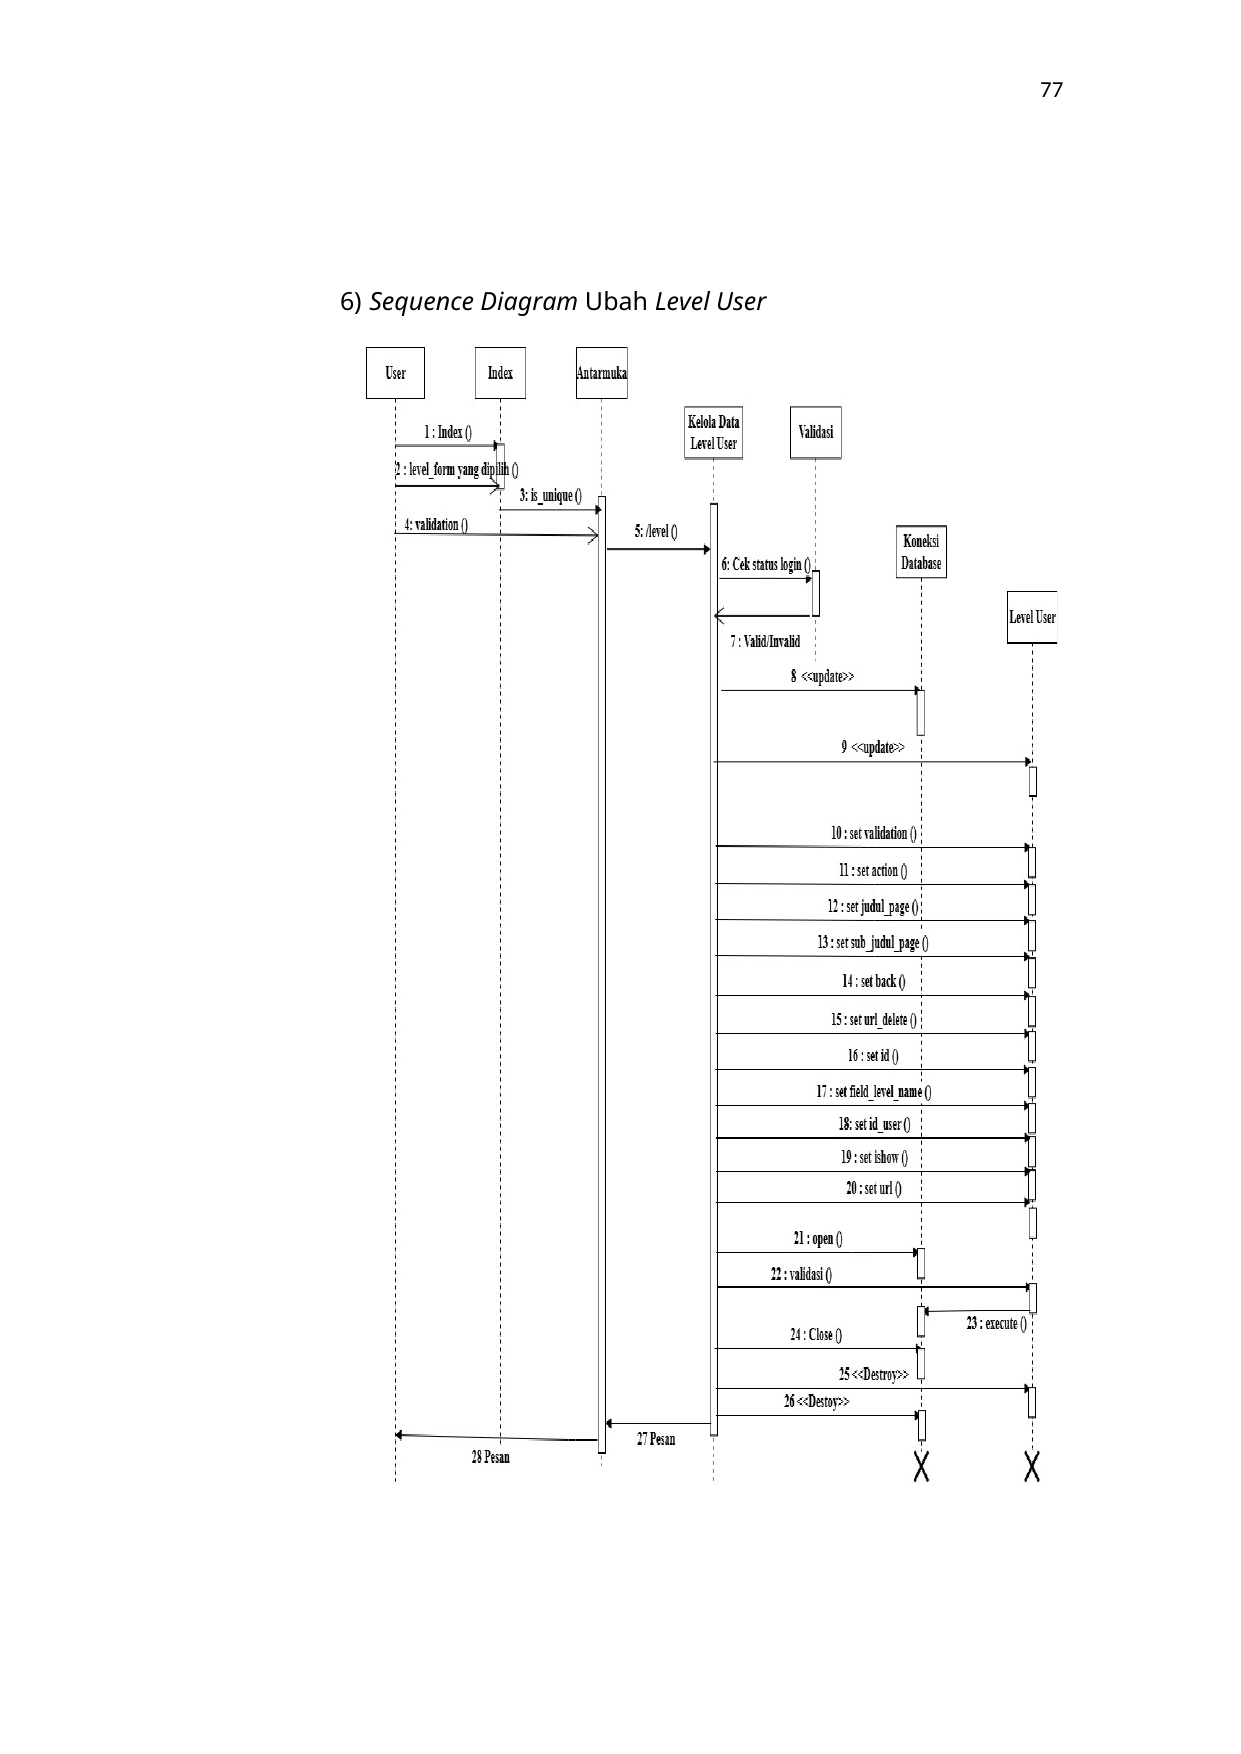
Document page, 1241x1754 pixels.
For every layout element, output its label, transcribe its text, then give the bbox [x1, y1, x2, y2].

picture [366, 347, 1058, 1485]
list Sequence Diagram Ubah Level User [340, 284, 1063, 318]
